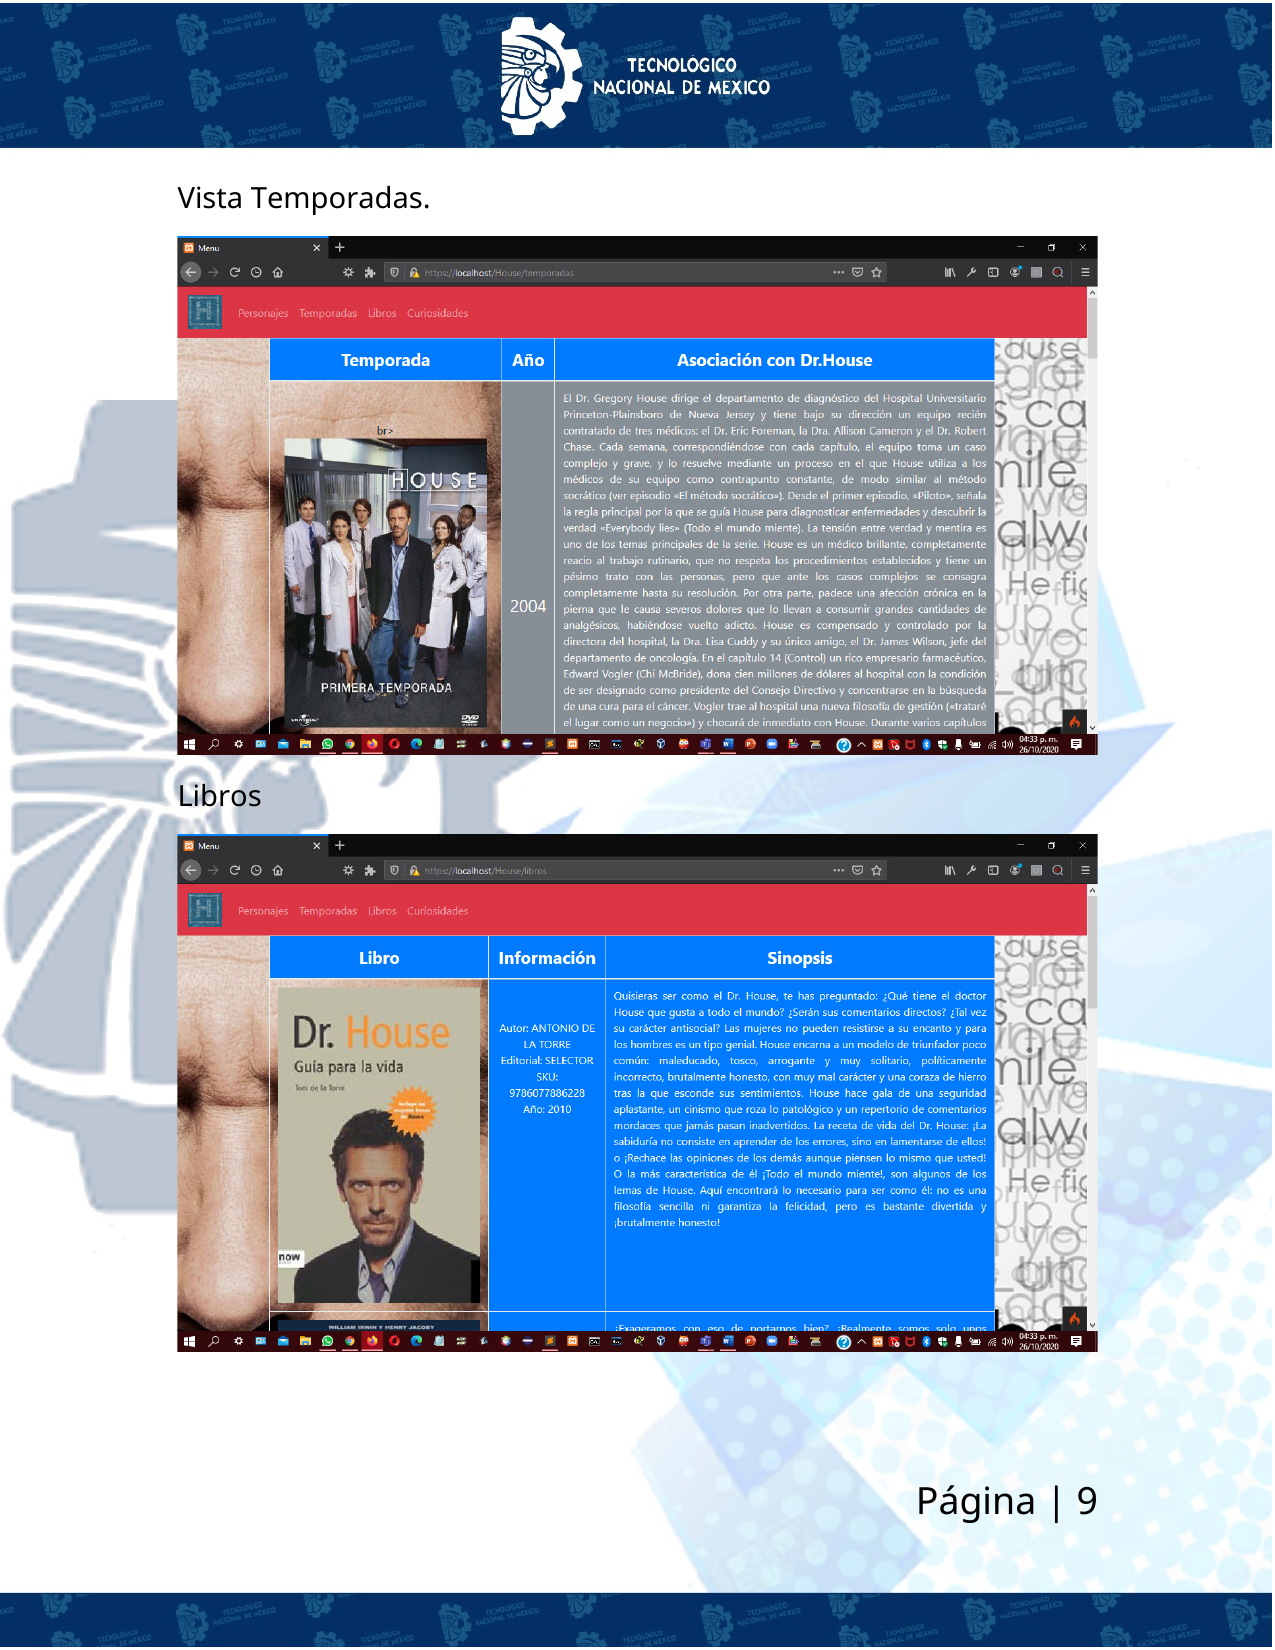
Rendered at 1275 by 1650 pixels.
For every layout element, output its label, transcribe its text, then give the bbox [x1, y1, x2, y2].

text Vista Temporadas. [177, 177, 1098, 217]
text Libros [177, 775, 1098, 815]
picture [0, 3, 1272, 1647]
